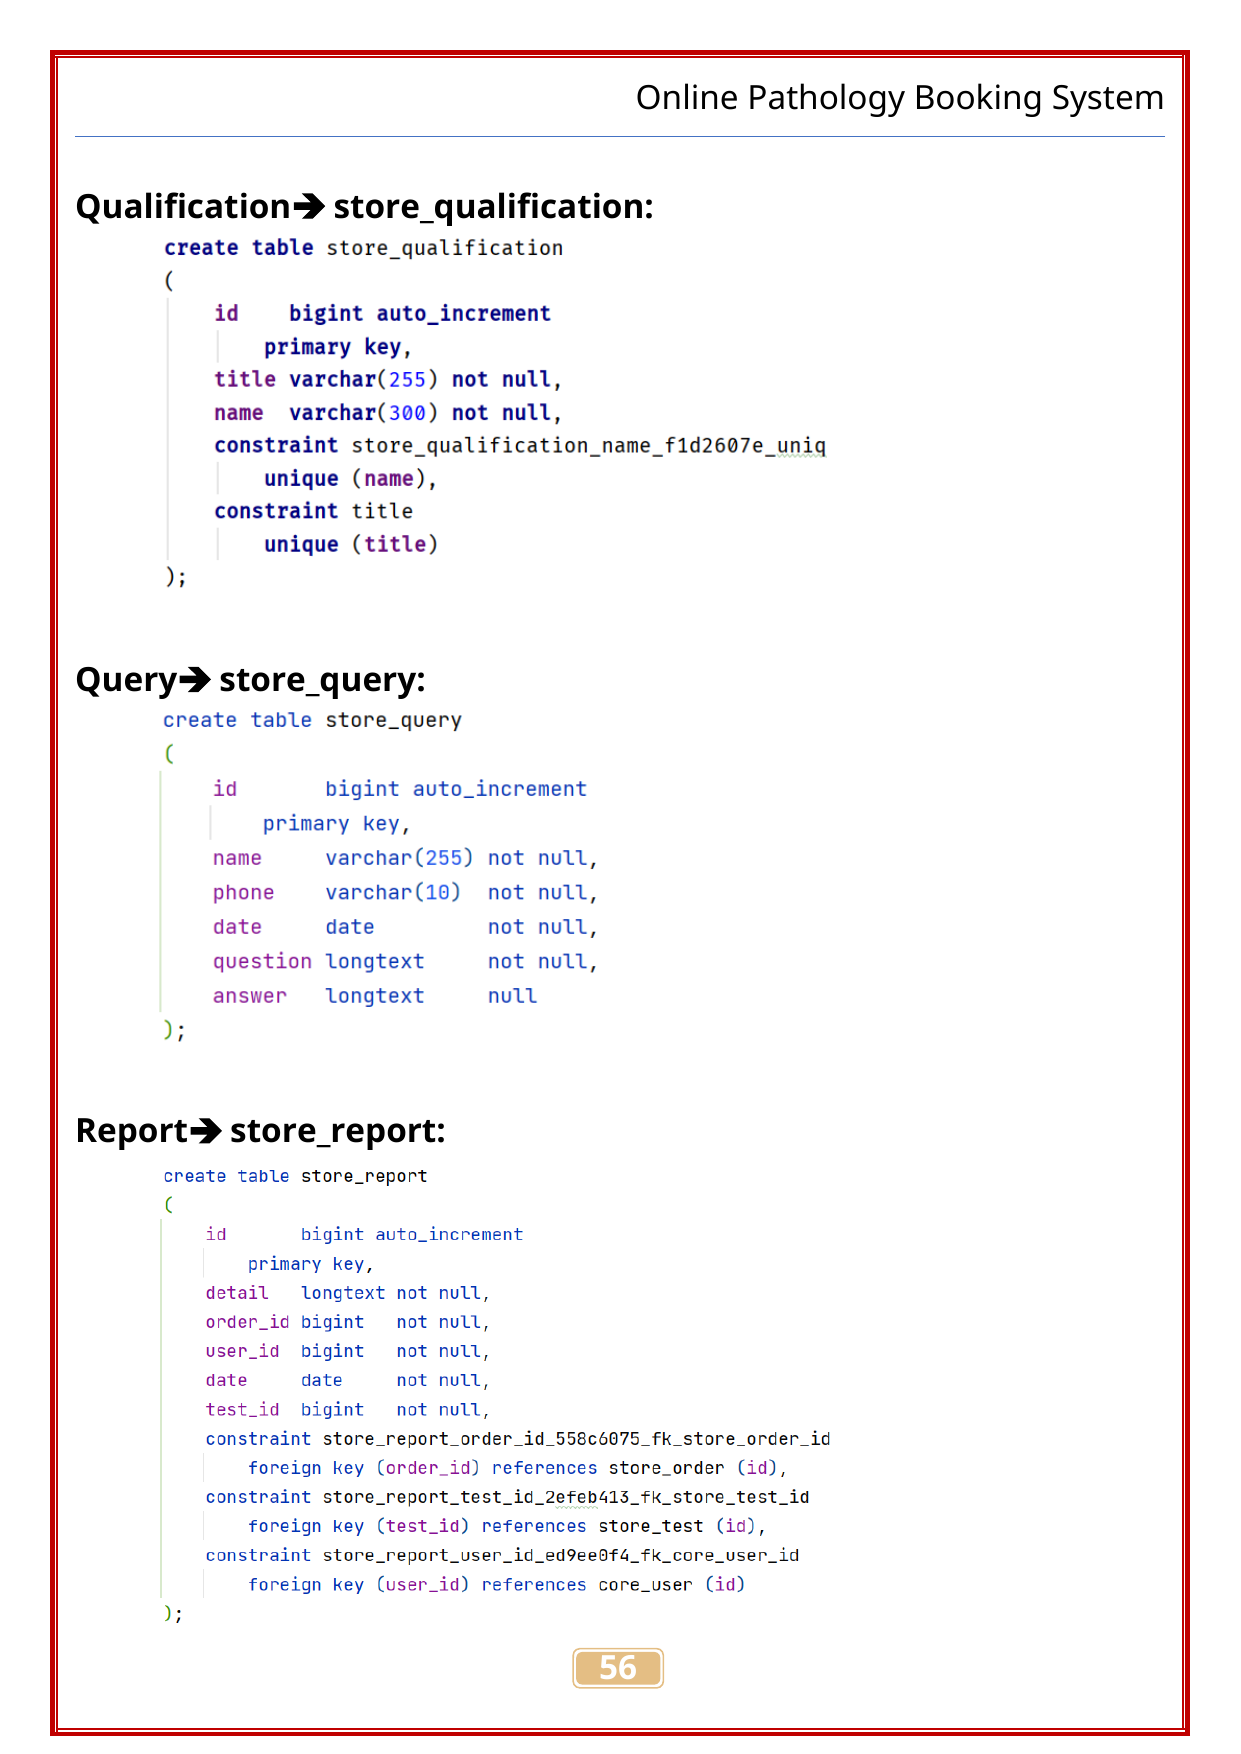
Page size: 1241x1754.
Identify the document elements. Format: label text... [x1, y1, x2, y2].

text Report store_report: [75, 1107, 1165, 1153]
picture [150, 704, 648, 1055]
picture [150, 1156, 867, 1636]
text Qualification store_qualification: [75, 182, 1165, 228]
text Query store_query: [75, 656, 1165, 701]
picture [150, 231, 857, 604]
